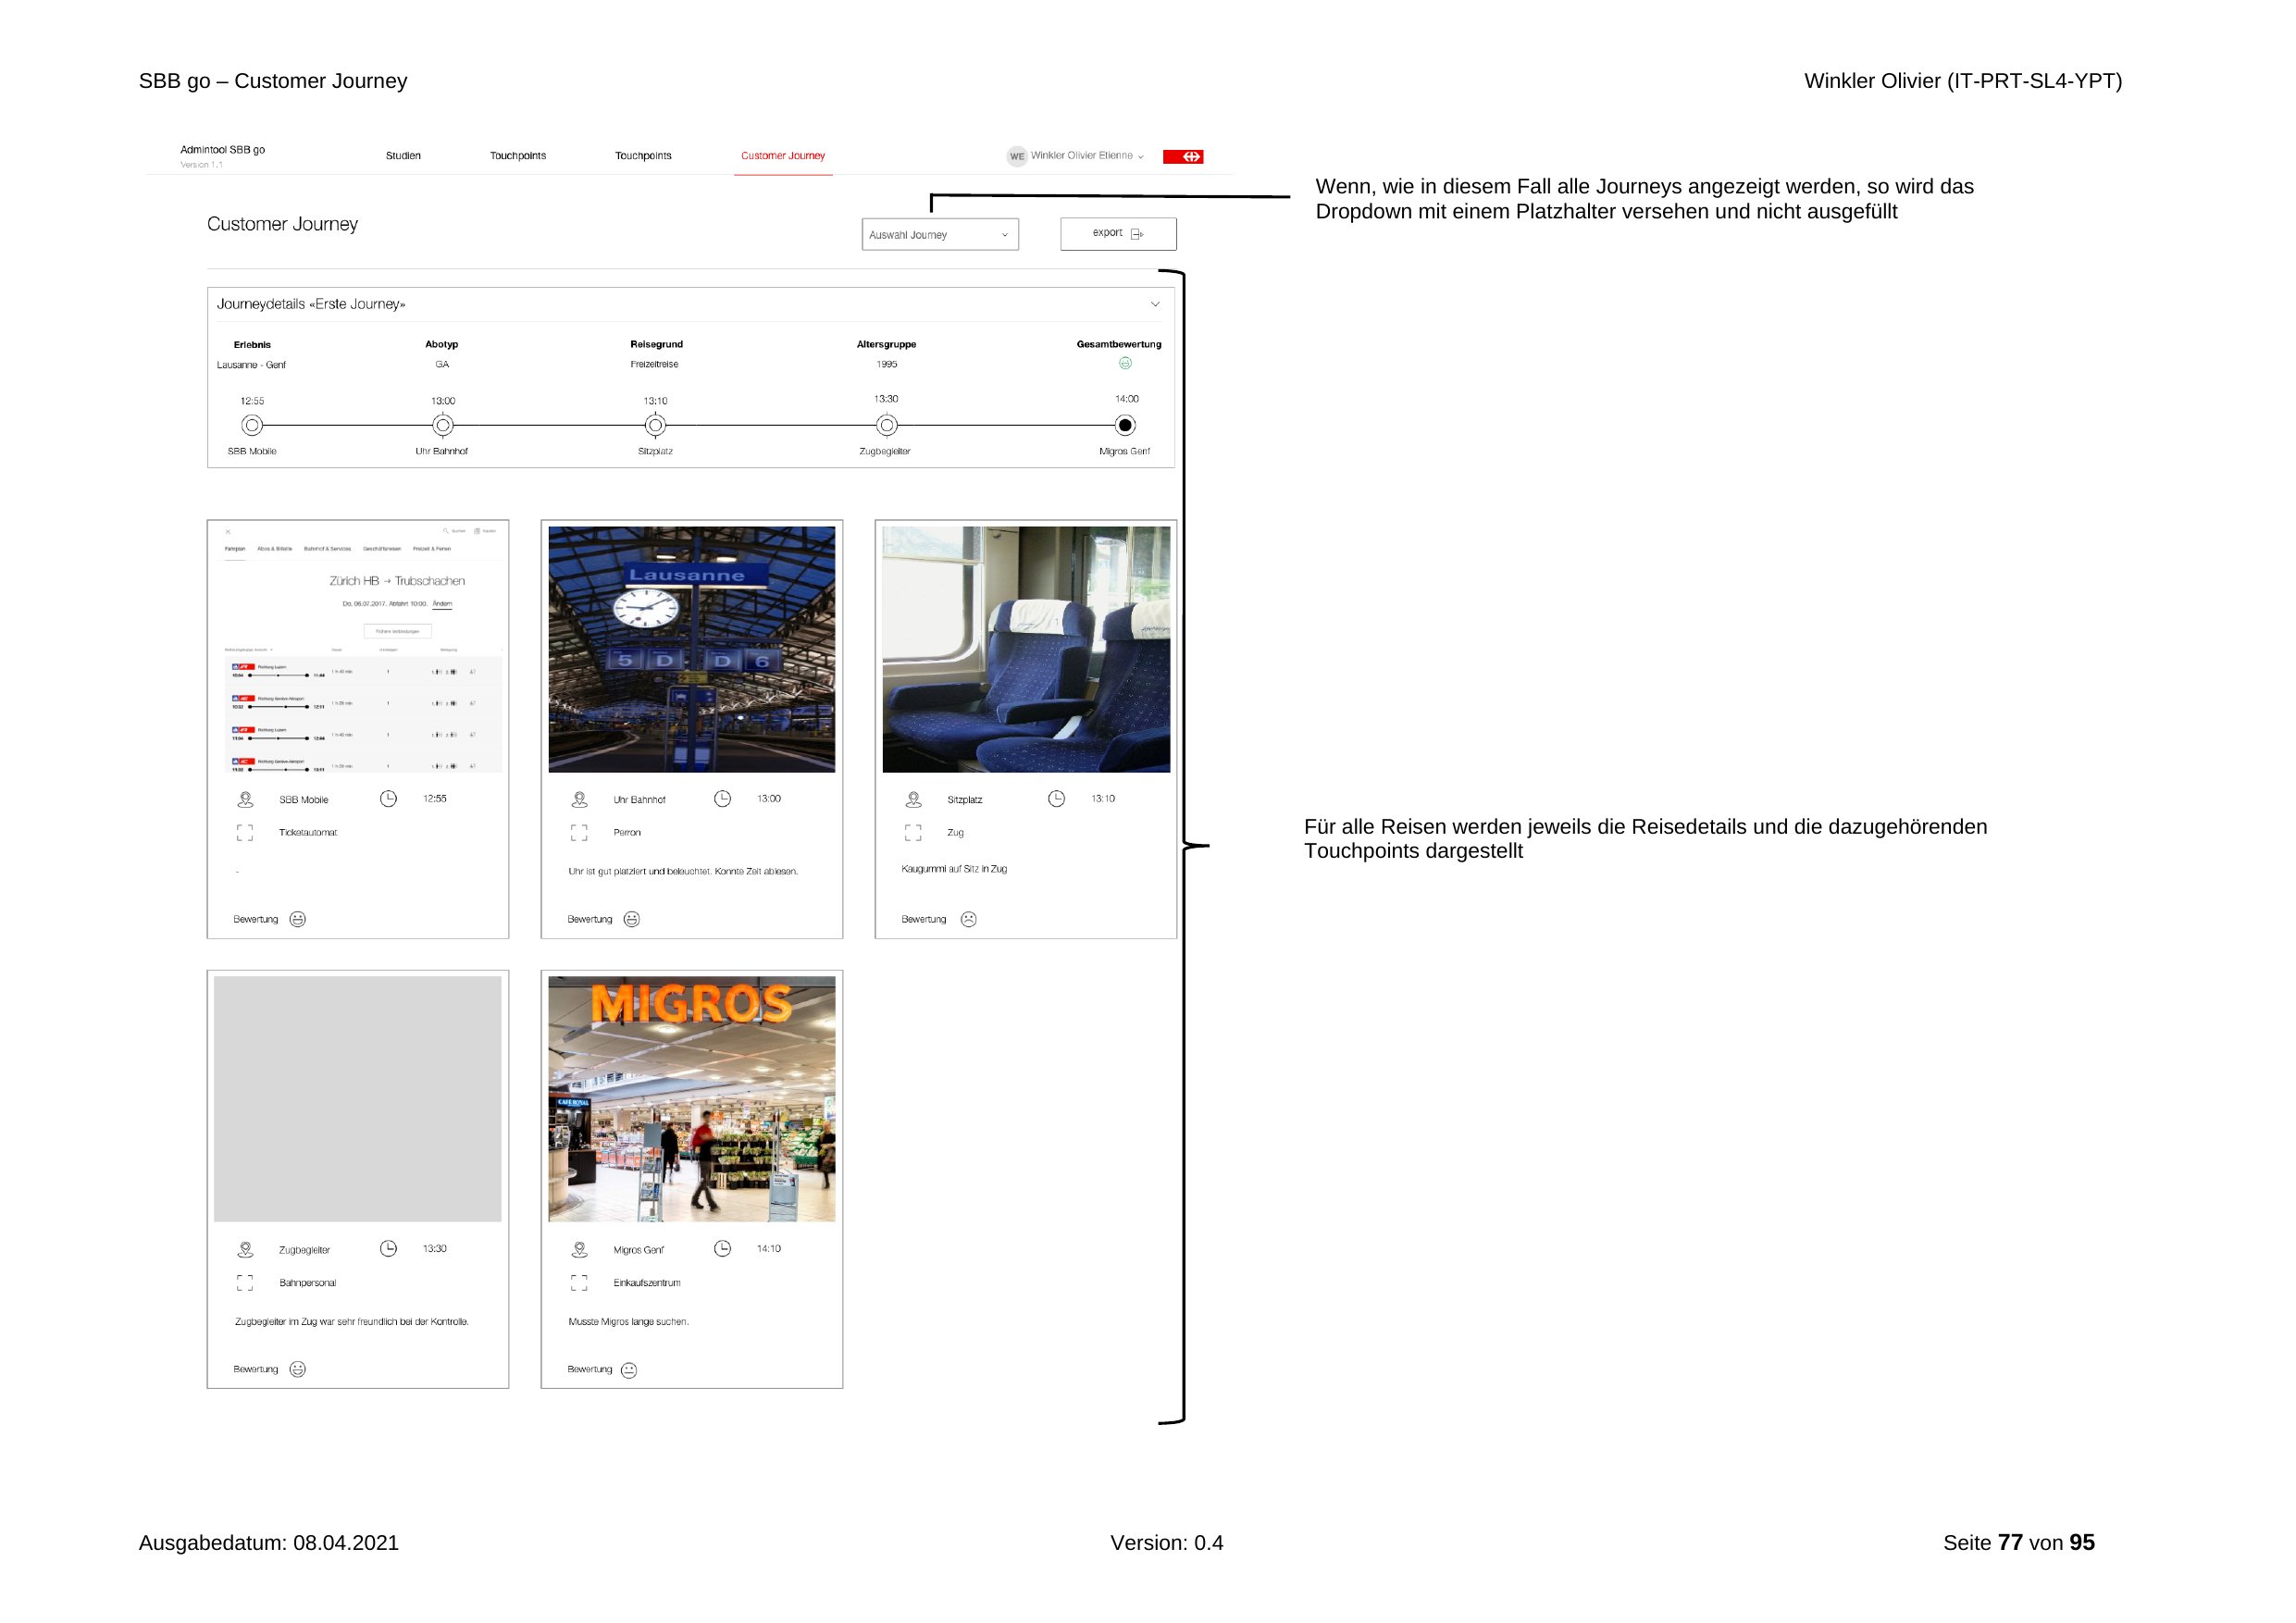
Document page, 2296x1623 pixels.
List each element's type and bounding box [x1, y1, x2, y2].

picture [146, 139, 1233, 1408]
